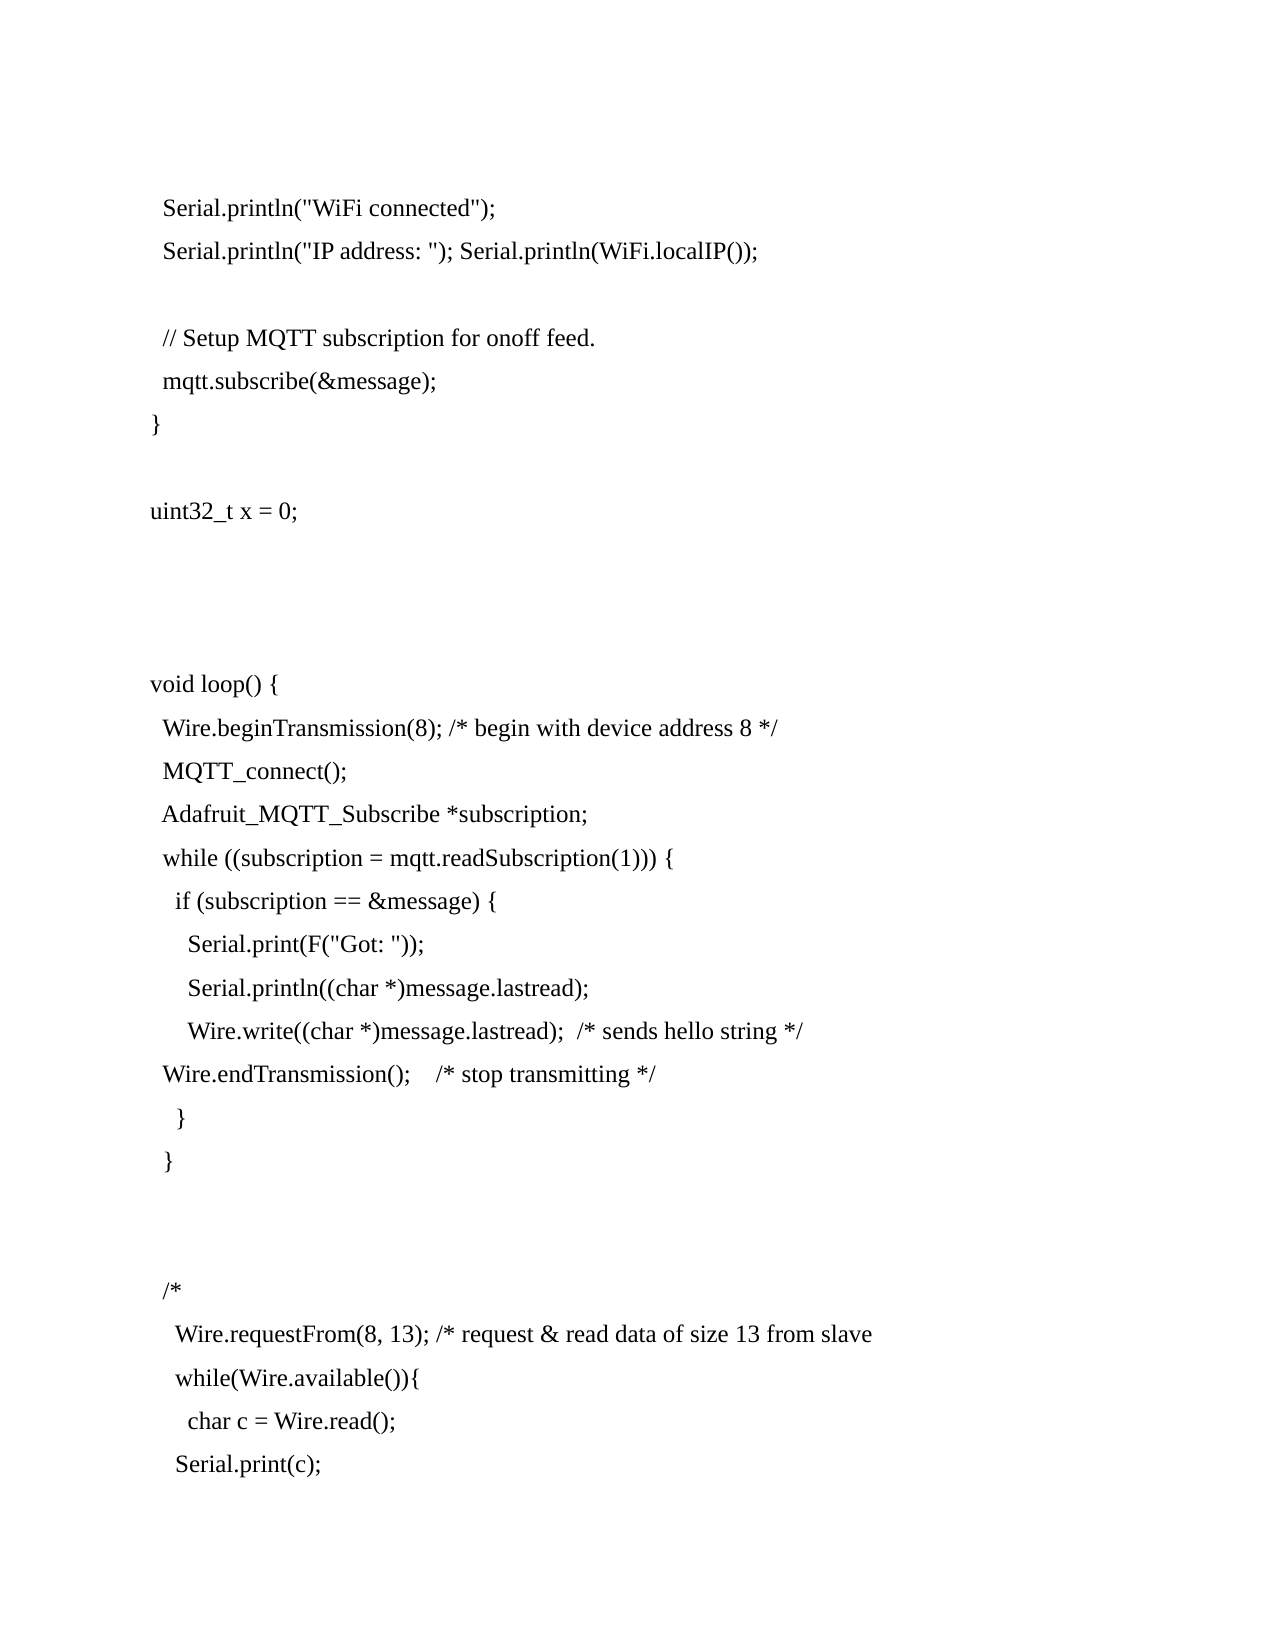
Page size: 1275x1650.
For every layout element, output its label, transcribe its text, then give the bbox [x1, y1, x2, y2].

text while(Wire.available()){ [150, 1363, 1125, 1392]
text Serial.println("WiFi connected"); [150, 193, 1125, 222]
text Wire.write((char *)message.lastread); /* sends hello string */ [150, 1017, 1125, 1045]
text MQTT_connect(); [150, 757, 1125, 785]
text } [150, 1103, 1125, 1132]
text Serial.print(c); [150, 1450, 1125, 1479]
text } [150, 410, 1125, 439]
text Serial.print(F("Got: ")); [150, 930, 1125, 959]
text void loop() { [150, 670, 1125, 699]
text Wire.requestFrom(8, 13); /* request & read data of size 13 from slave [150, 1320, 1125, 1349]
text Wire.beginTransmission(8); /* begin with device address 8 */ [150, 713, 1125, 742]
text Serial.println("IP address: "); Serial.println(WiFi.localIP()); [150, 237, 1125, 265]
text uint32_t x = 0; [150, 497, 1125, 525]
text /* [150, 1277, 1125, 1305]
text mqtt.subscribe(&message); [150, 367, 1125, 395]
text Adafruit_MQTT_Subscribe *subscription; [150, 800, 1125, 829]
text char c = Wire.read(); [150, 1407, 1125, 1435]
text while ((subscription = mqtt.readSubscription(1))) { [150, 843, 1125, 872]
text Serial.println((char *)message.lastread); [150, 973, 1125, 1002]
text Wire.endTransmission(); /* stop transmitting */ [150, 1060, 1125, 1089]
text } [150, 1147, 1125, 1175]
text // Setup MQTT subscription for onoff feed. [150, 323, 1125, 352]
text if (subscription == &message) { [150, 887, 1125, 915]
